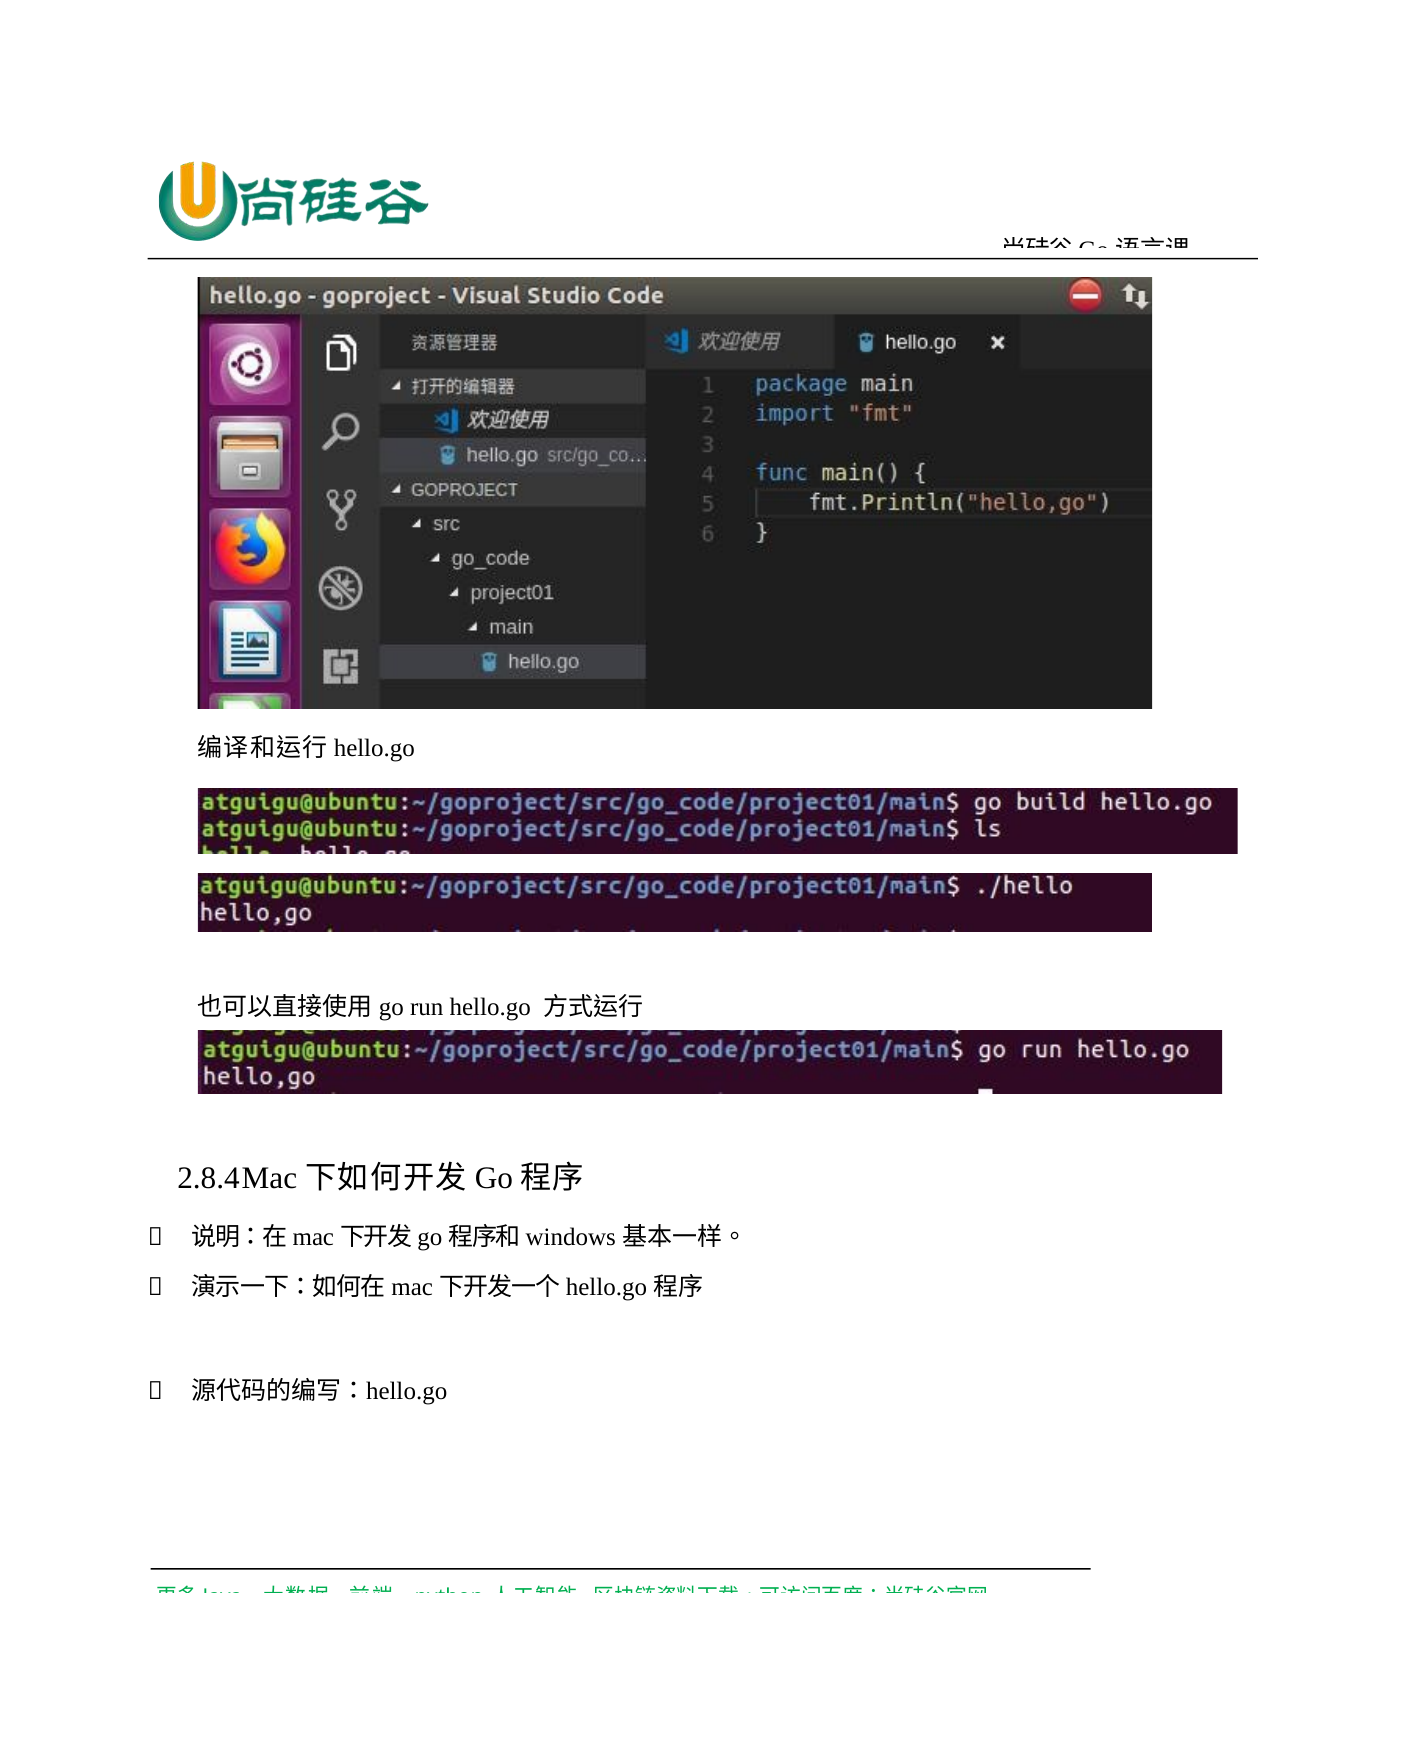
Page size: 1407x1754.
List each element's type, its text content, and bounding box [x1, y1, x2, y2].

picture [197, 873, 1152, 932]
list 演示一下：如何在 mac 下开发一个 hello.go 程序 [148, 1269, 1319, 1303]
picture [158, 161, 429, 241]
subtitle Mac 下如何开发Go 程序 [177, 1154, 1319, 1197]
list 源代码的编写：hello.go [148, 1373, 1319, 1407]
list 说明：在 mac 下开发 go 程序和 windows 基本一样。 [148, 1218, 1319, 1252]
picture [197, 1030, 1223, 1094]
picture [197, 788, 1238, 854]
text 也可以直接使用 go run hello.go 方式运行 [198, 989, 1319, 1023]
text 编译和运行hello.go [198, 730, 1319, 764]
picture [197, 277, 1153, 709]
